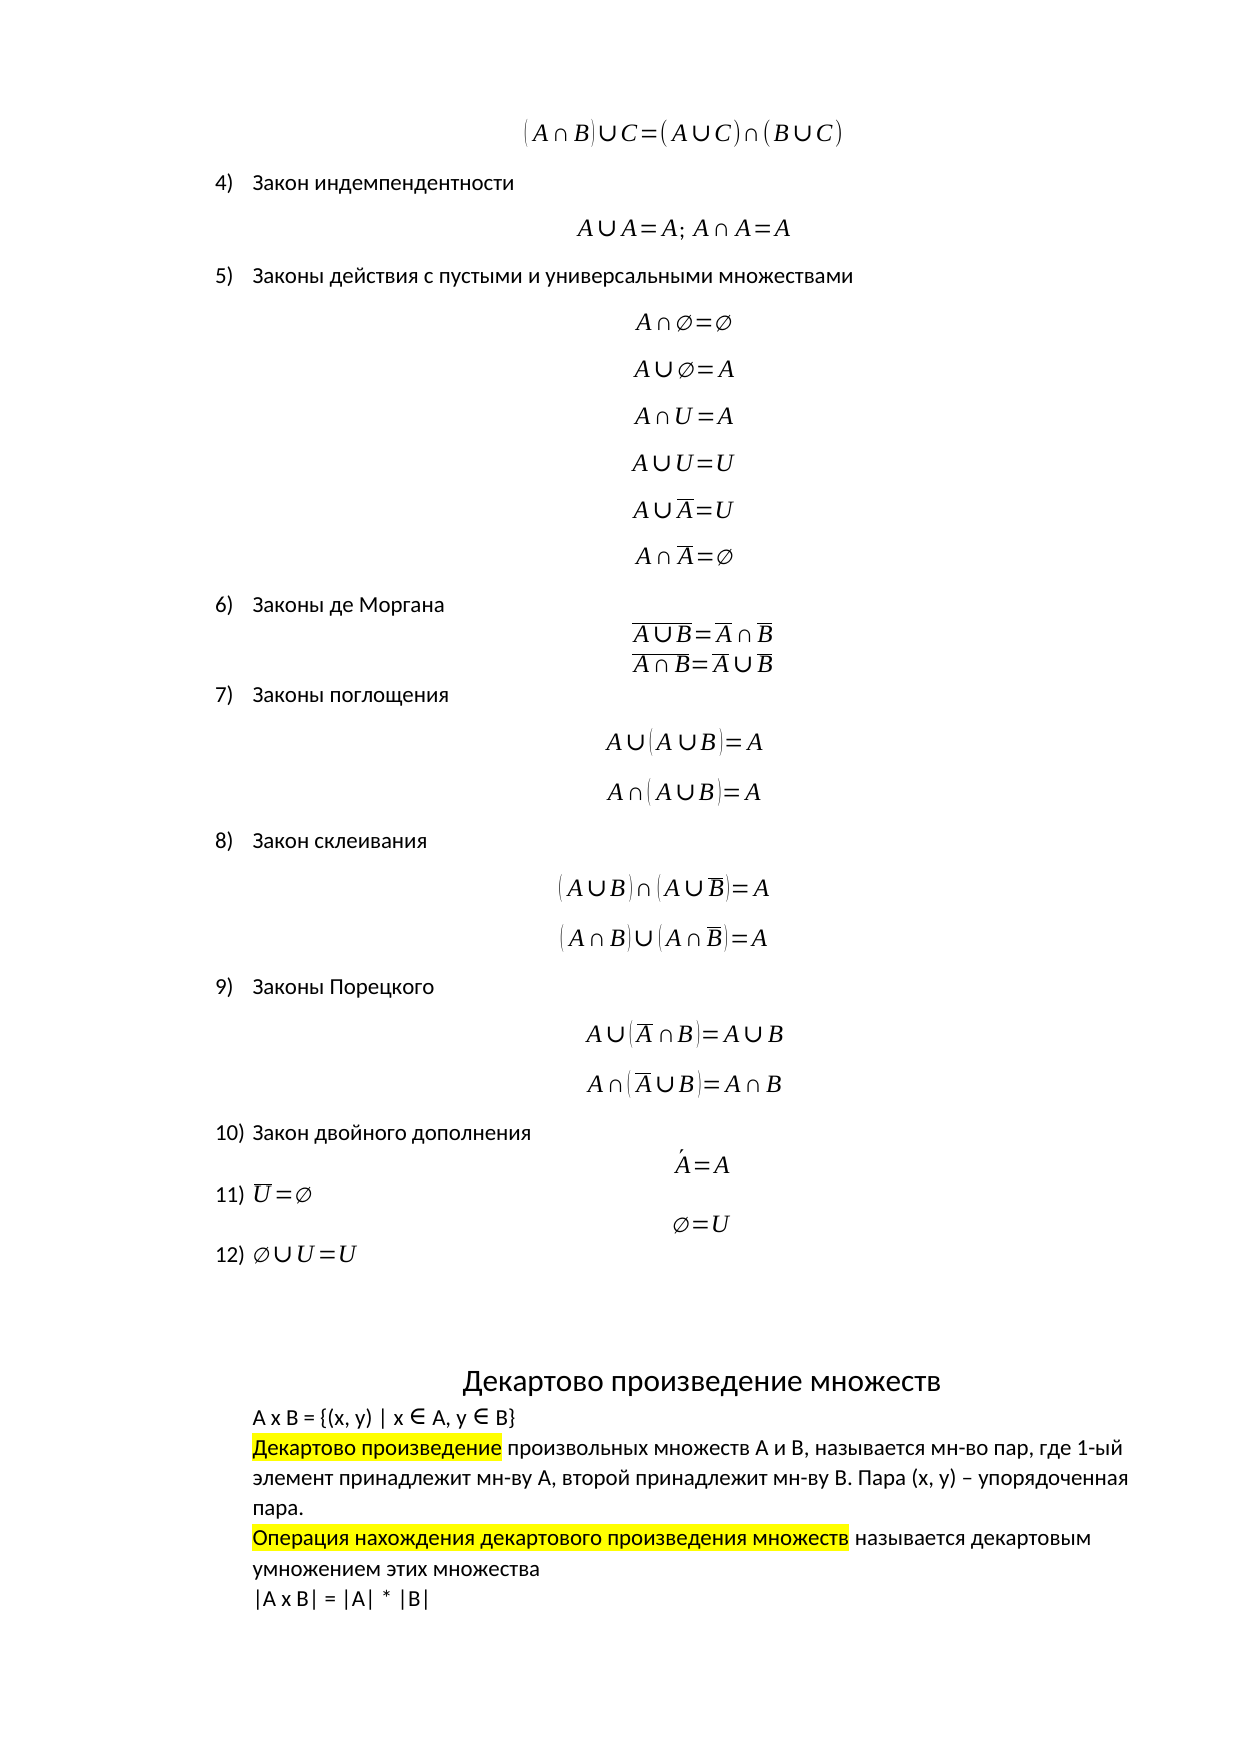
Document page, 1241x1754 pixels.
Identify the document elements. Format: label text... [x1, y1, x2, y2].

list Операция нахождения декартового произведения множеств называется декартовым умножением этих множества [252, 1523, 1152, 1582]
list Законы поглощения [215, 680, 1152, 708]
list |A x B| = |A| * |B| [252, 1584, 1152, 1612]
list Декартово произведение множеств [252, 1361, 1152, 1399]
list Закон склеивания [215, 826, 1152, 854]
list Законы де Моргана [215, 590, 1152, 618]
list Декартово произведение произвольных множеств A и B, называется мн-во пар, где 1-ый элемент принадлежит мн-ву A, второй принадлежит мн-ву B. Пара (x, y) – упорядоченная пара. [252, 1433, 1152, 1521]
list Закон двойного дополнения [215, 1118, 1152, 1146]
list A x B = {(x, y) | x A, y B} [252, 1403, 1152, 1431]
list Законы действия с пустыми и универсальными множествами [215, 262, 1152, 290]
text ; [215, 215, 1152, 243]
list Законы Порецкого [215, 972, 1152, 1000]
list Закон индемпендентности [215, 168, 1152, 196]
